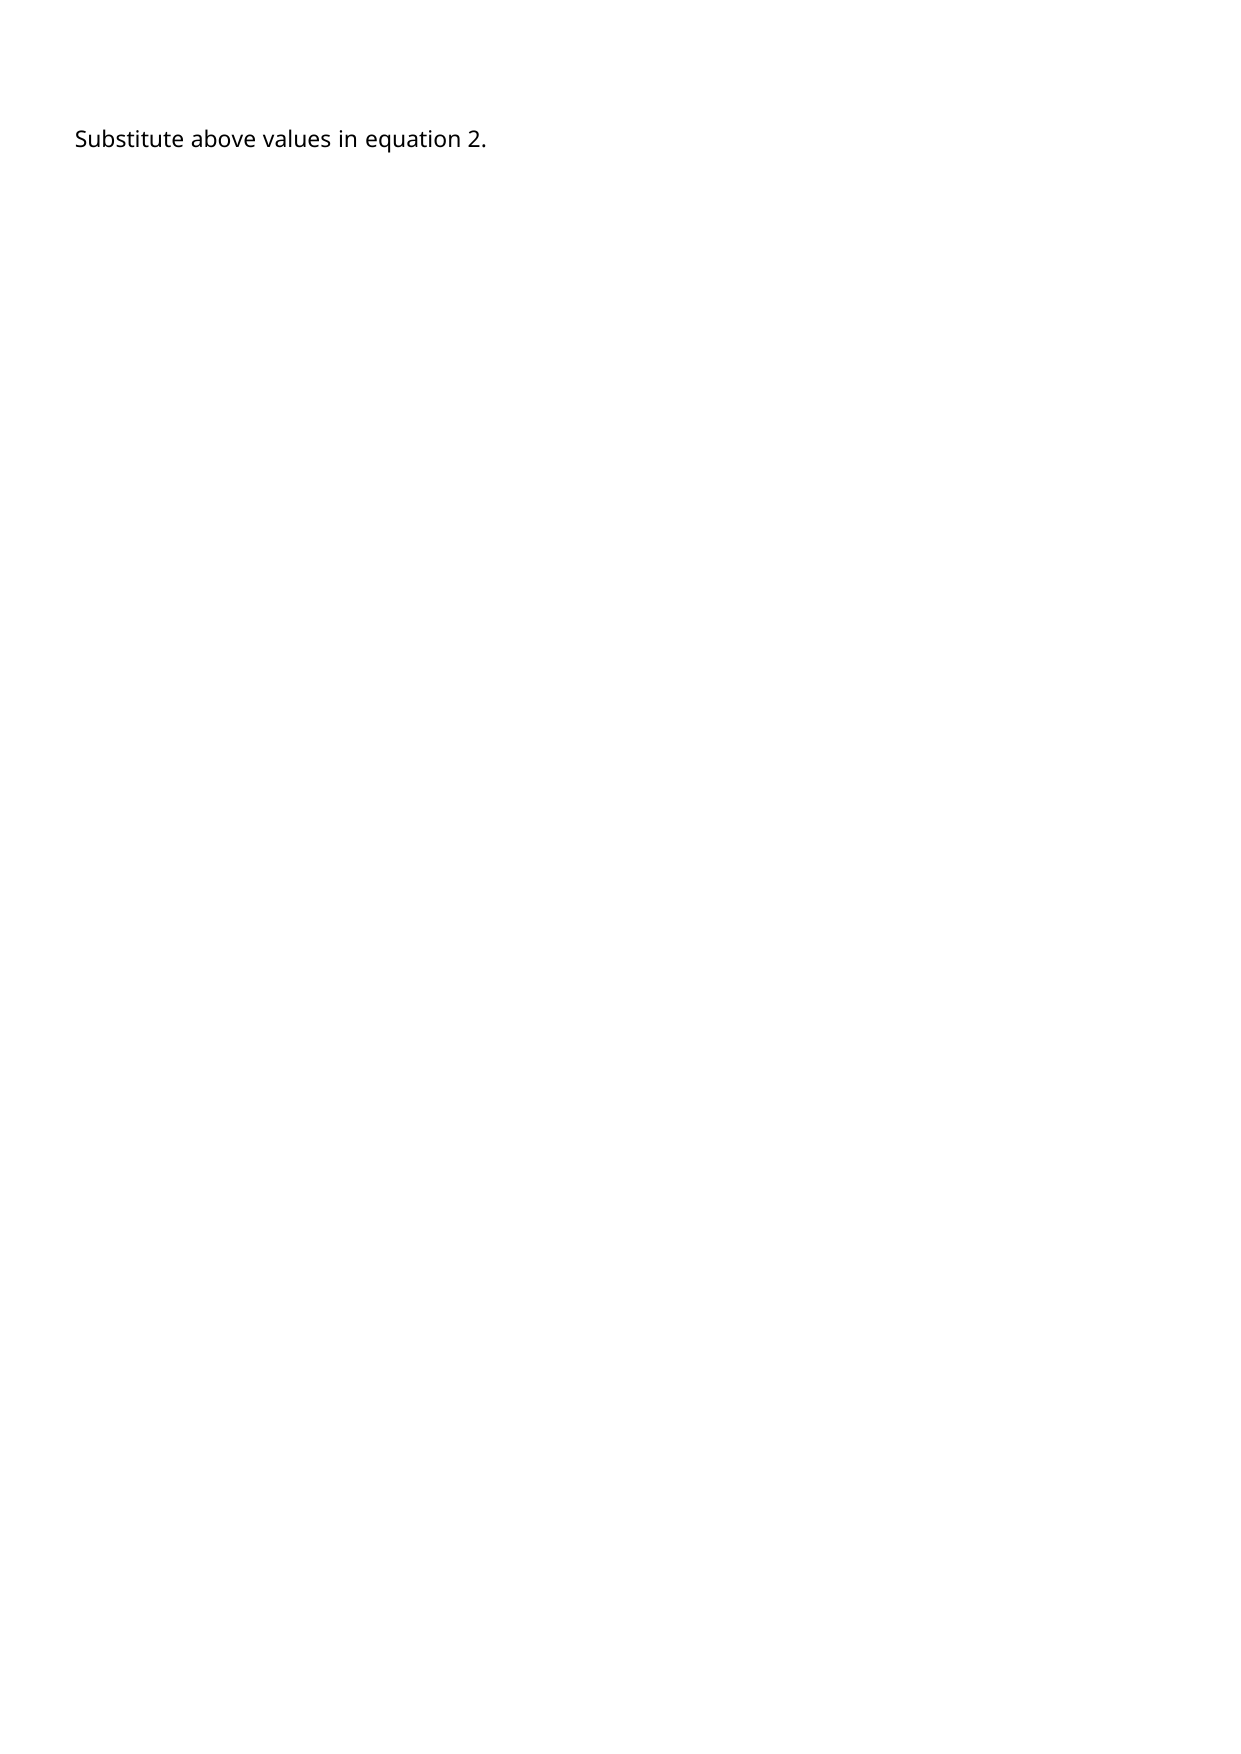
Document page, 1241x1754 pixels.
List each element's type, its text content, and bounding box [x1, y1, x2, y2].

text Substitute above values in equation 2. [74, 123, 1186, 154]
